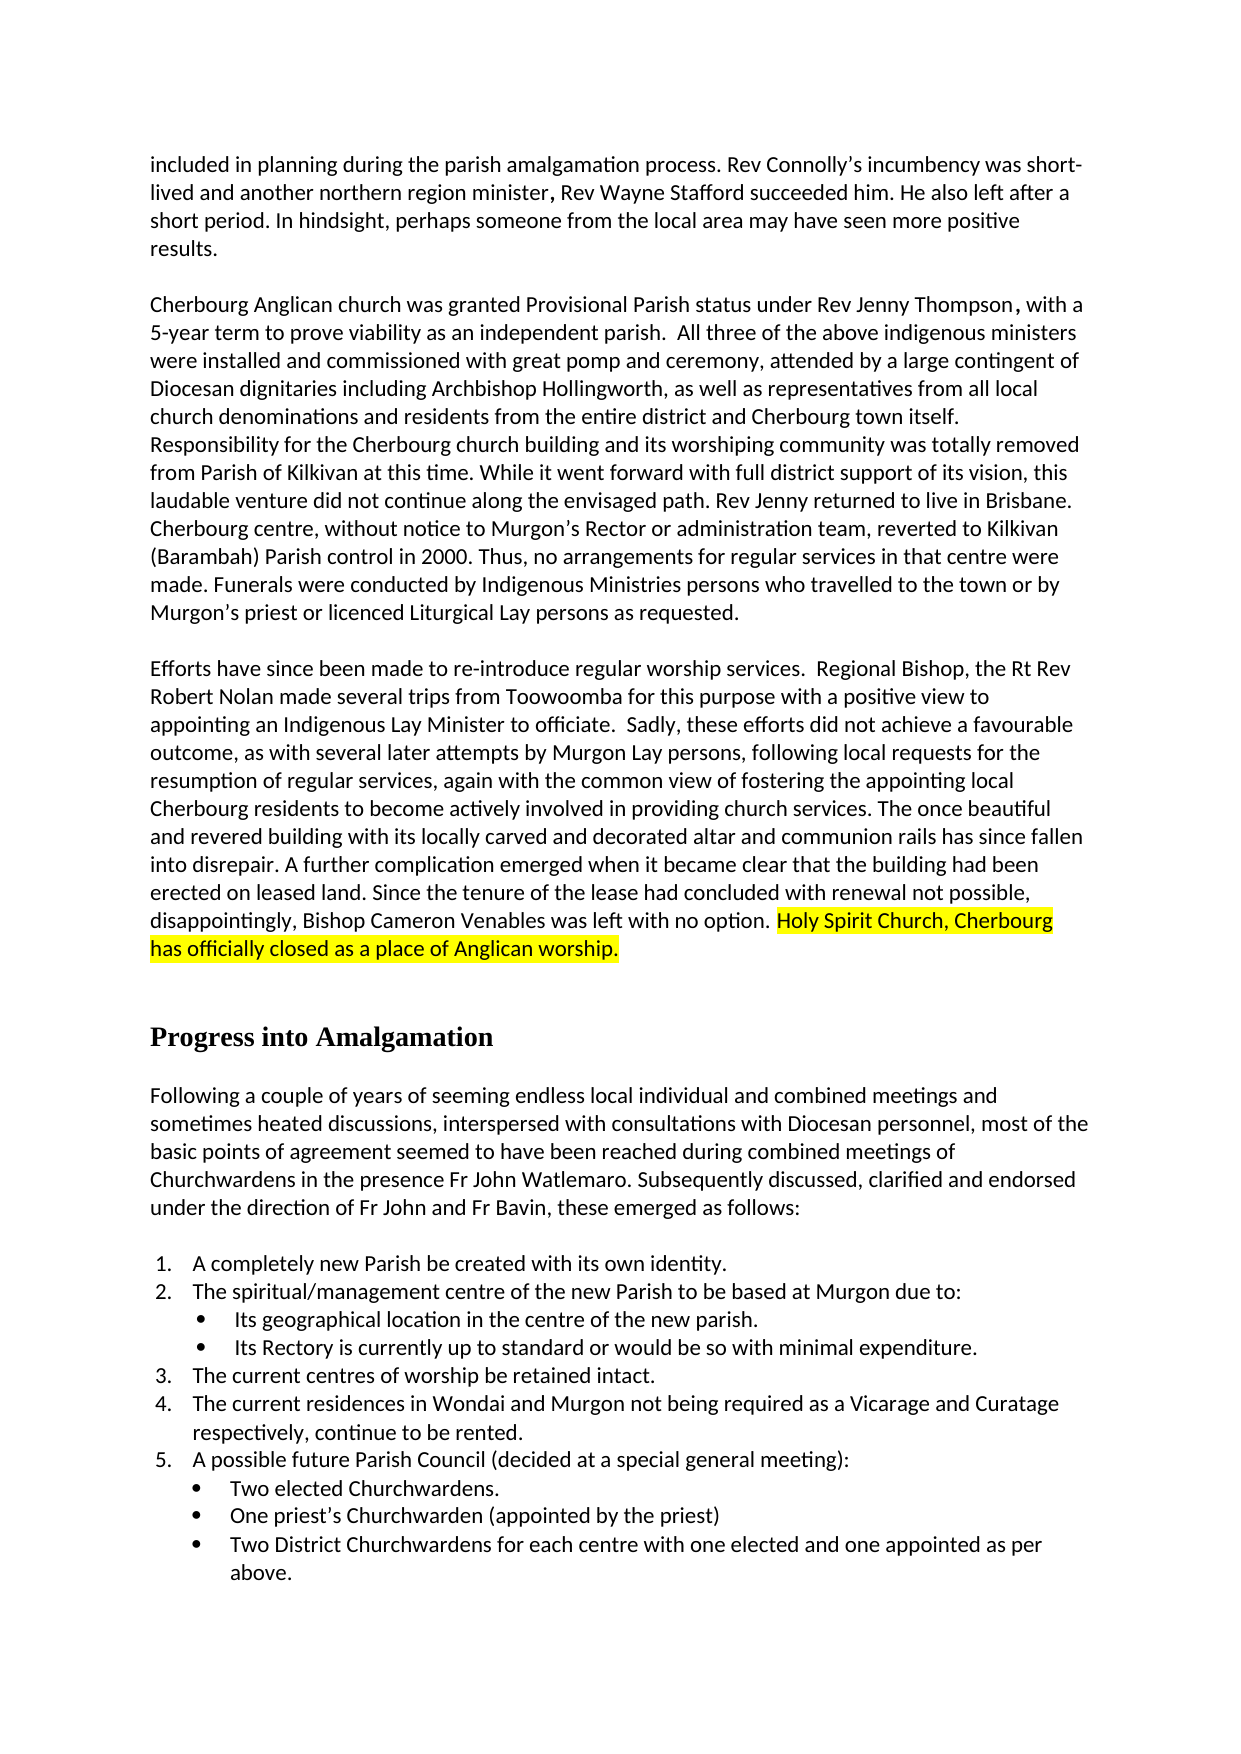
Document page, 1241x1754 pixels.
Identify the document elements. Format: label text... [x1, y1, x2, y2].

text Cherbourg Anglican church was granted Provisional Parish status under Rev Jenny Thompson, with a 5-year term to prove viability as an independent parish. All three of the above indigenous ministers were installed and commissioned with great pomp and ceremony, attended by a large contingent of Diocesan dignitaries including Archbishop Hollingworth, as well as representatives from all local church denominations and residents from the entire district and Cherbourg town itself. Responsibility for the Cherbourg church building and its worshiping community was totally removed from Parish of Kilkivan at this time. While it went forward with full district support of its vision, this laudable venture did not continue along the envisaged path. Rev Jenny returned to live in Brisbane. [150, 290, 1090, 514]
list The current centres of worship be retained intact. [155, 1362, 1090, 1389]
text Efforts have since been made to re-introduce regular worship services. Regional Bishop, the Rt Rev Robert Nolan made several trips from Toowoomba for this purpose with a positive view to appointing an Indigenous Lay Minister to officiate. Sadly, these efforts did not achieve a favourable outcome, as with several later attempts by Murgon Lay persons, following local requests for the resumption of regular services, again with the common view of fostering the appointing local Cherbourg residents to become actively involved in providing church services. The once beautiful and revered building with its locally carved and decorated altar and communion rails has since fallen into disrepair. A further complication emerged when it became clear that the building had been erected on leased land. Since the tenure of the lease had concluded with renewal not possible, disappointingly, Bishop Cameron Venables was left with no option. Holy Spirit Church, Cherbourg has officially closed as a place of Anglican worship. [150, 654, 1090, 963]
list Its Rectory is currently up to standard or would be so with minimal expenditure. [197, 1333, 1090, 1362]
list Two District Churchwardens for each centre with one elected and one appointed as per above. [192, 1530, 1090, 1586]
text Cherbourg centre, without notice to Murgon’s Rector or administration team, reverted to Kilkivan (Barambah) Parish control in 2000. Thus, no arrangements for regular services in that centre were made. Funerals were conducted by Indigenous Ministries persons who travelled to the town or by Murgon’s priest or licenced Liturgical Lay persons as requested. [150, 514, 1090, 626]
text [150, 150, 1090, 262]
text Following a couple of years of seeming endless local individual and combined meetings and sometimes heated discussions, interspersed with consultations with Diocesan personnel, most of the basic points of agreement seemed to have been reached during combined meetings of Churchwardens in the presence Fr John Watlemaro. Subsequently discussed, clarified and endorsed under the direction of Fr John and Fr Bavin, these emerged as follows: [150, 1081, 1090, 1221]
list A possible future Parish Council (decided at a special general meeting): [155, 1446, 1090, 1474]
list The spiritual/management centre of the new Parish to be based at Murgon due to: [155, 1277, 1090, 1306]
list A completely new Parish be created with its own identity. [155, 1249, 1090, 1277]
list Two elected Churchwardens. [192, 1474, 1090, 1502]
list One priest’s Churchwarden (appointed by the priest) [192, 1502, 1090, 1530]
subtitle Progress into Amalgamation [150, 1020, 1090, 1052]
list The current residences in Wondai and Murgon not being required as a Vicarage and Curatage respectively, continue to be rented. [155, 1389, 1090, 1446]
list Its geographical location in the centre of the new parish. [197, 1306, 1090, 1333]
